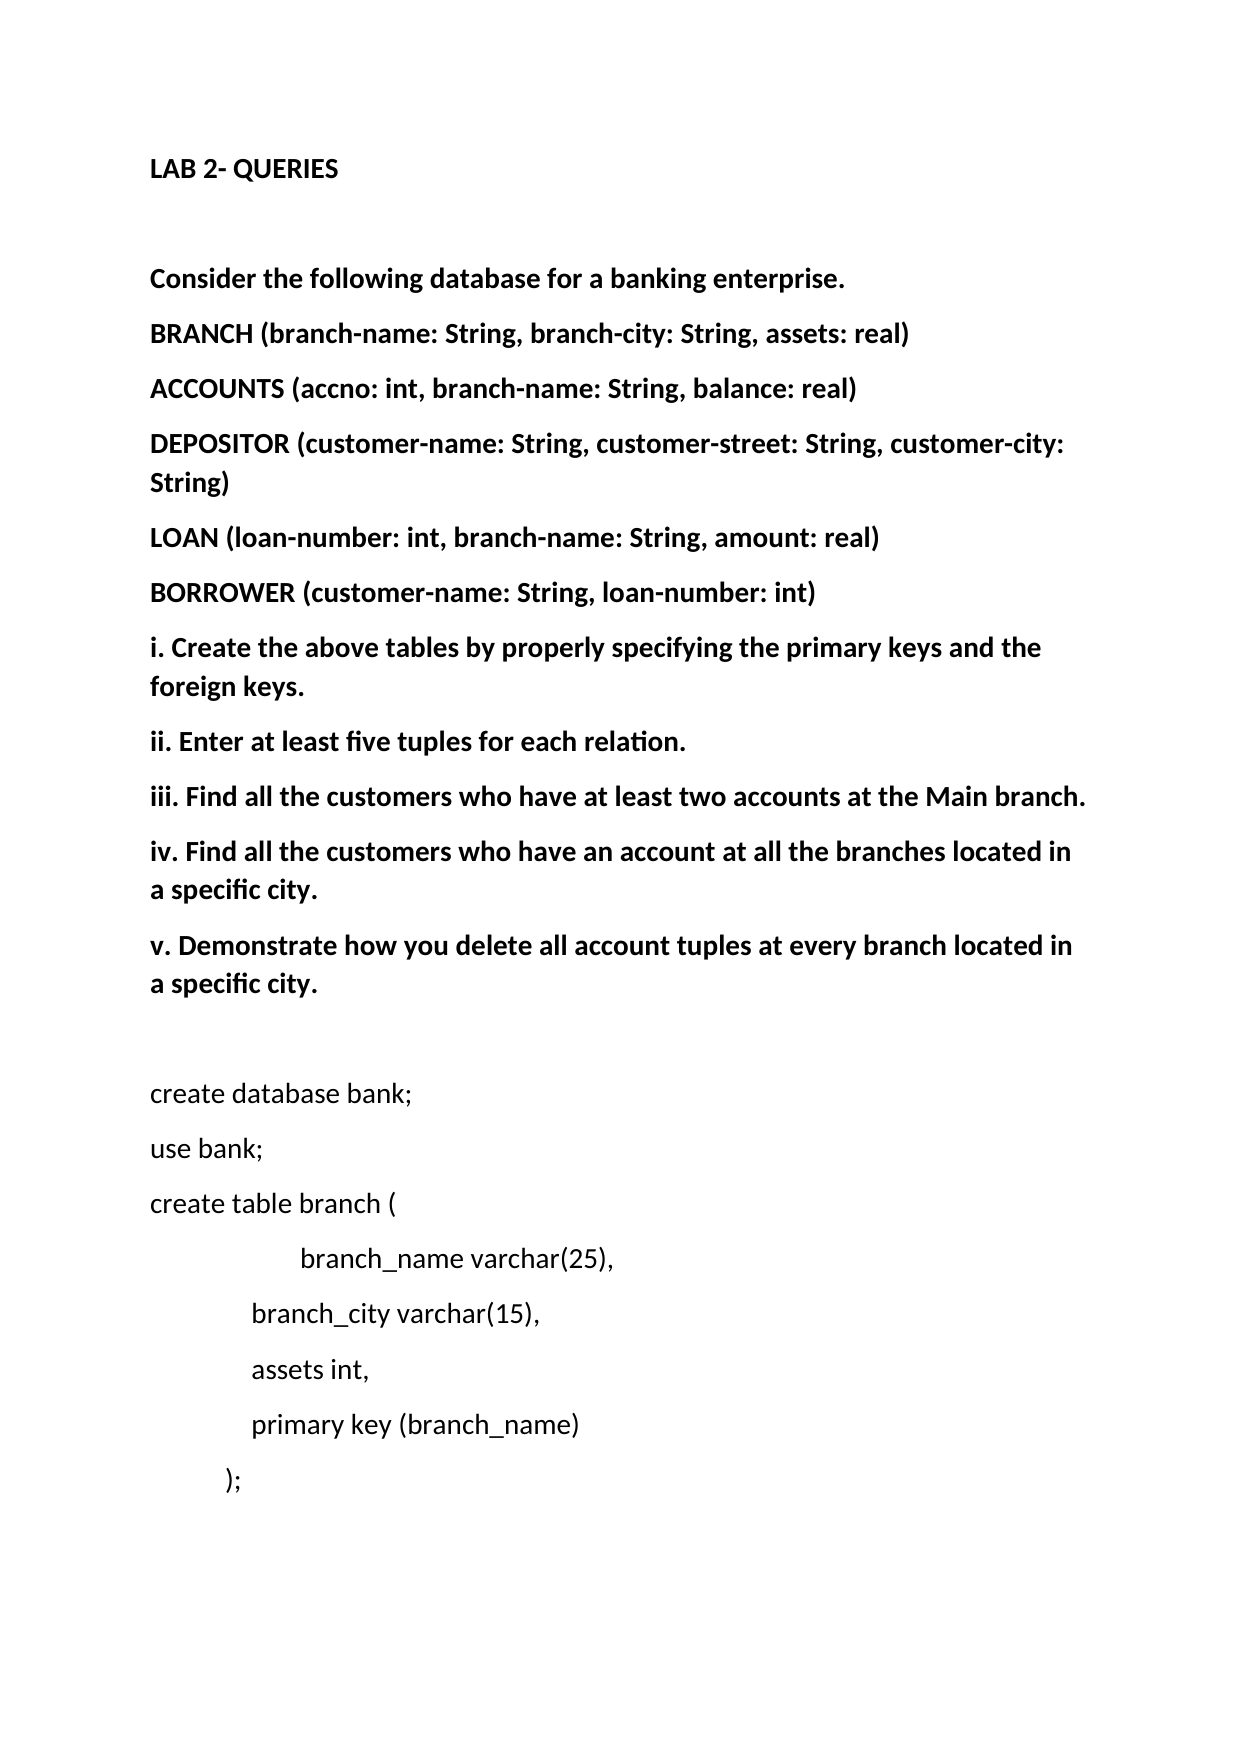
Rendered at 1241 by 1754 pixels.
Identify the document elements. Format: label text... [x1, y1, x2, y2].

text LOAN (loan-number: int, branch-name: String, amount: real) [150, 519, 1090, 555]
text assets int, [150, 1351, 1090, 1386]
text ); [150, 1461, 1090, 1497]
text create table branch ( [150, 1185, 1090, 1221]
text ii. Enter at least five tuples for each relation. [150, 723, 1090, 758]
text use bank; [150, 1130, 1090, 1166]
text iv. Find all the customers who have an account at all the branches located in a specific city. [150, 833, 1090, 907]
text v. Demonstrate how you delete all account tuples at every branch located in a specific city. [150, 927, 1090, 1001]
text branch_name varchar(25), [150, 1241, 1090, 1276]
text primary key (branch_name) [150, 1406, 1090, 1441]
text Consider the following database for a banking enterprise. [150, 260, 1090, 296]
text create database bank; [150, 1075, 1090, 1111]
text iii. Find all the customers who have at least two accounts at the Main branch. [150, 778, 1090, 813]
text i. Create the above tables by properly specifying the primary keys and the foreign keys. [150, 629, 1090, 703]
text branch_city varchar(15), [150, 1296, 1090, 1331]
text DEPOSITOR (customer-name: String, customer-street: String, customer-city: String) [150, 426, 1090, 499]
text LAB 2- QUERIES [150, 150, 1090, 186]
text BORROWER (customer-name: String, loan-number: int) [150, 574, 1090, 610]
text BRANCH (branch-name: String, branch-city: String, assets: real) [150, 315, 1090, 351]
text ACCOUNTS (accno: int, branch-name: String, balance: real) [150, 370, 1090, 406]
